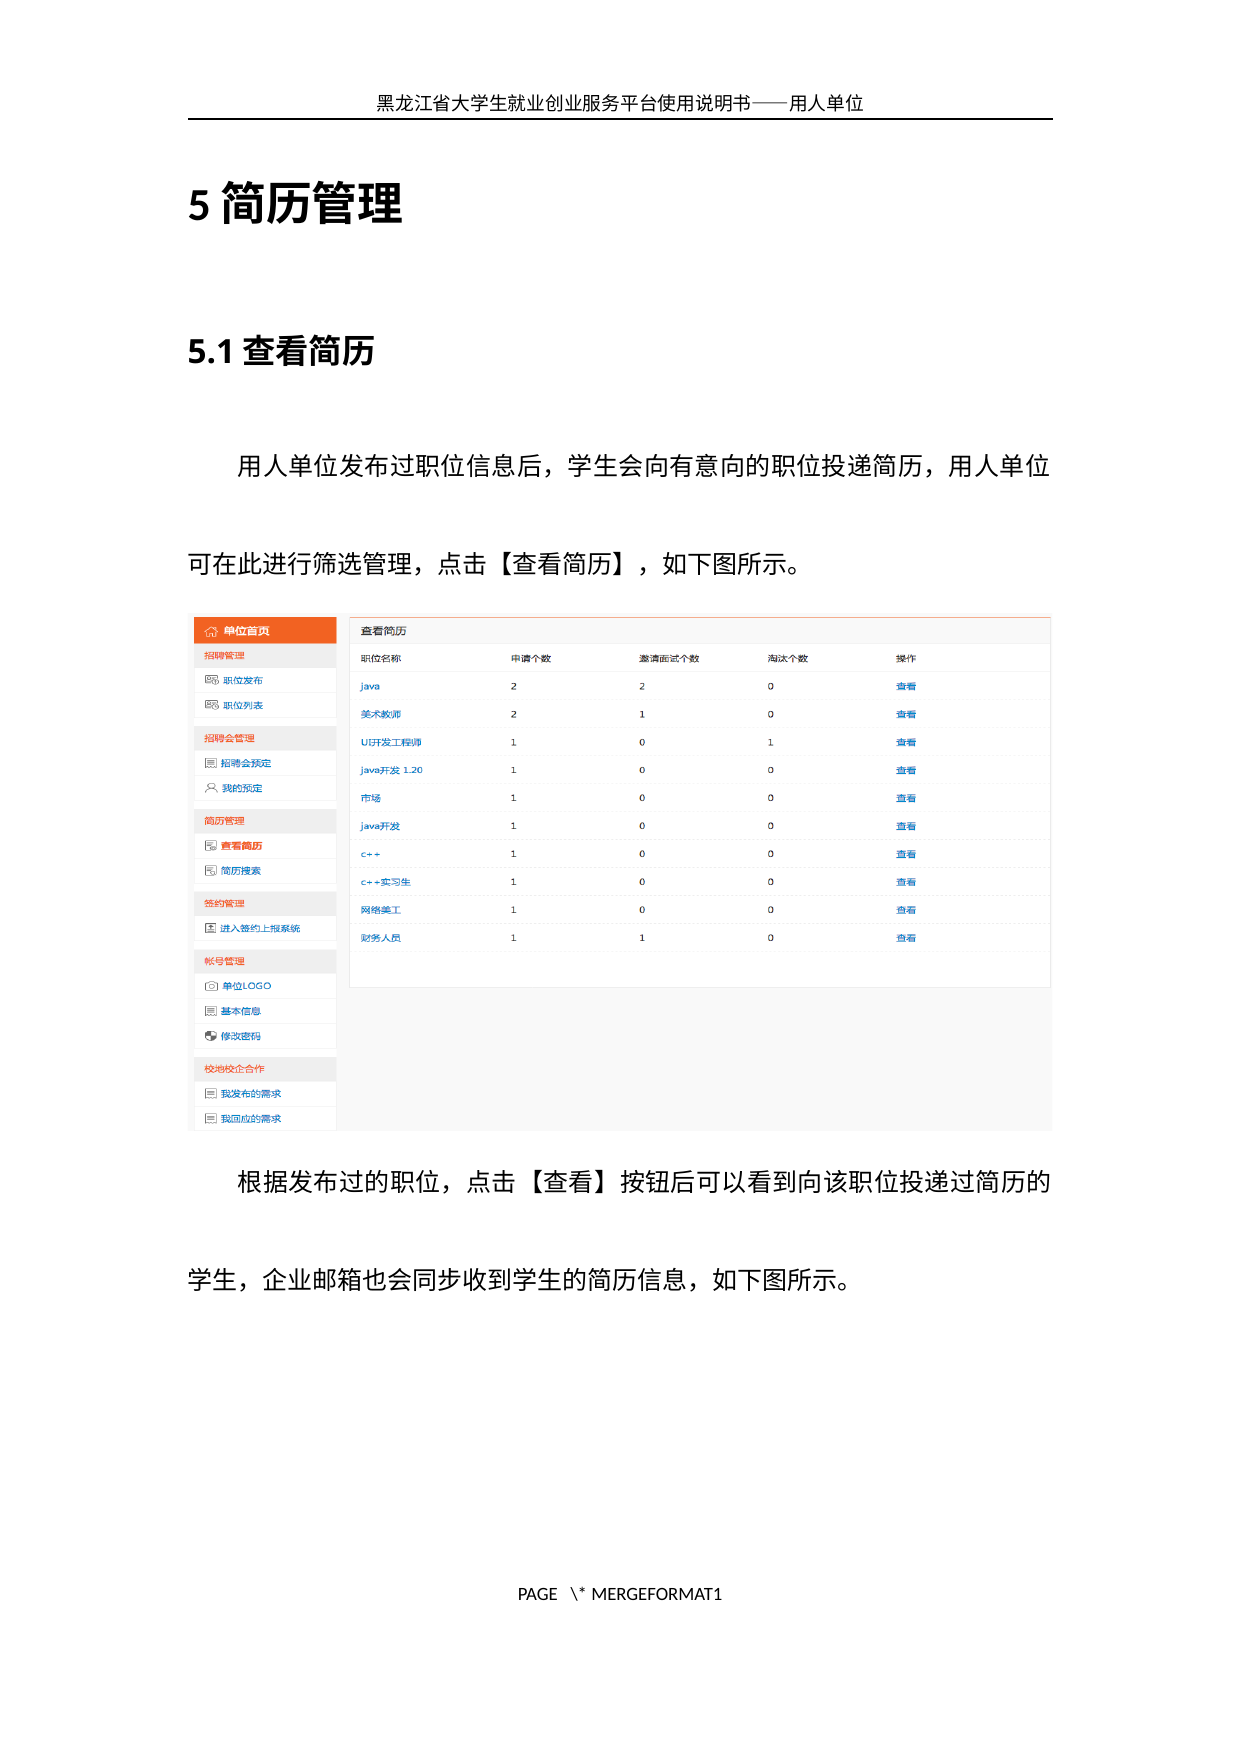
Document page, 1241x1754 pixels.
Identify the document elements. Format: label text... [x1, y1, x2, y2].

text 用人单位发布过职位信息后，学生会向有意向的职位投递简历，用人单位可在此进行筛选管理，点击【查看简历】，如下图所示。 [187, 432, 1053, 595]
picture [187, 613, 1053, 1131]
text 根据发布过的职位，点击【查看】按钮后可以看到向该职位投递过简历的学生，企业邮箱也会同步收到学生的简历信息，如下图所示。 [187, 1148, 1053, 1311]
text 5.1查看简历 [187, 316, 1053, 381]
text 5简历管理 [187, 151, 1053, 249]
